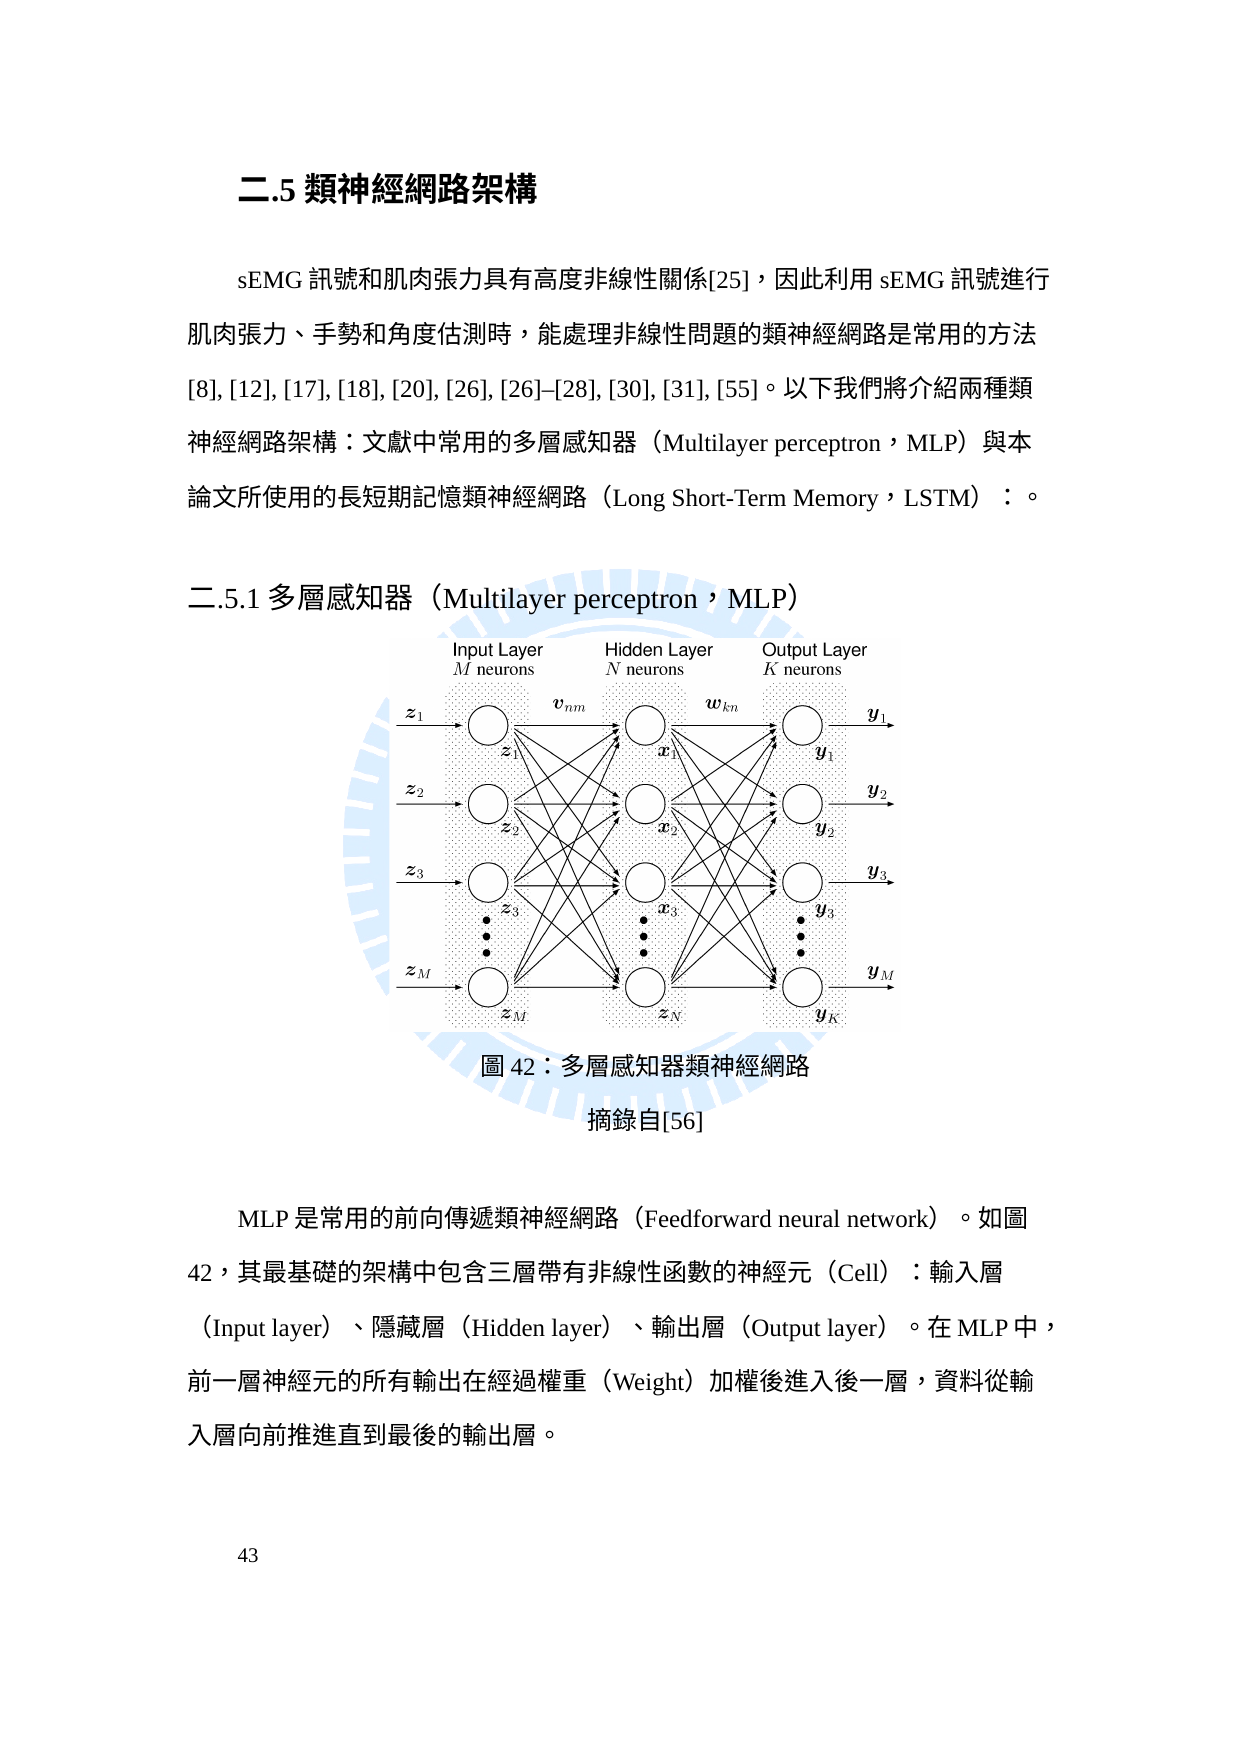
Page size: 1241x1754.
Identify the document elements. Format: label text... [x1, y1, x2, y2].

text 圖 42：多層感知器類神經網路 [187, 1046, 1053, 1083]
subtitle 多層感知器（Multilayer perceptron，MLP） [187, 575, 1053, 617]
subtitle 類神經網路架構 [187, 163, 1053, 211]
text MLP是常用的前向傳遞類神經網路（Feedforward neural network）。如圖42，其最基礎的架構中包含三層帶有非線性函數的神經元（Cell）：輸入層（Input layer）、隱藏層（Hidden layer）、輸出層（Output layer）。在MLP中，前一層神經元的所有輸出在經過權重（Weight）加權後進入後一層，資料從輸入層向前推進直到最後的輸出層。 [187, 1198, 1053, 1452]
text 摘錄自[56] [187, 1101, 1053, 1137]
text sEMG訊號和肌肉張力具有高度非線性關係[25]，因此利用sEMG訊號進行肌肉張力、手勢和角度估測時，能處理非線性問題的類神經網路是常用的方法[8], [12], [17], [18], [20], [26], [26]–[28], [30], [31], [55]。以下我們將介紹兩種類神經網路架構：文獻中常用的多層感知器（Multilayer perceptron，MLP）與本論文所使用的長短期記憶類神經網路（Long Short-Term Memory，LSTM）：。 [187, 260, 1053, 513]
picture [389, 638, 901, 1032]
